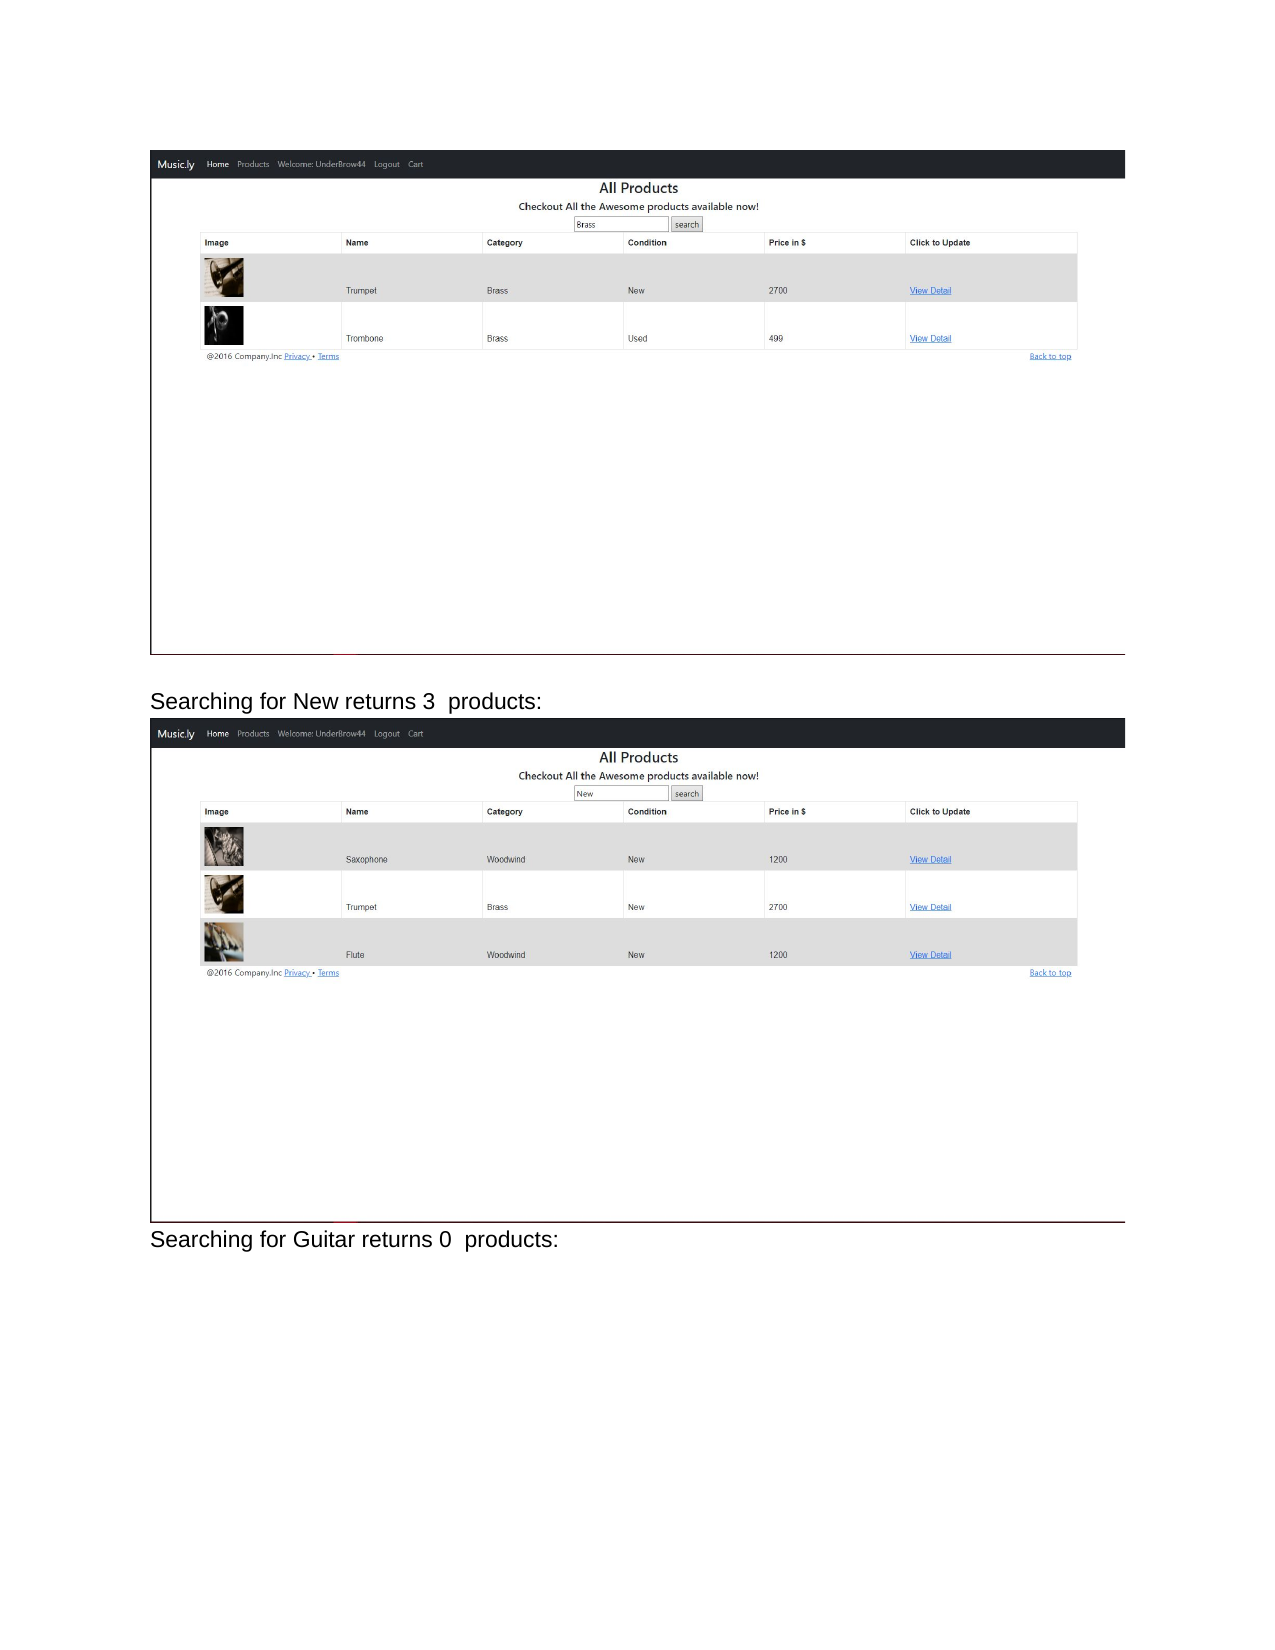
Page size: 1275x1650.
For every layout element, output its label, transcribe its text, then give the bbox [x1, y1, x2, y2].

text Searching for New returns 3 products: [150, 688, 1125, 714]
picture [150, 150, 1125, 655]
picture [150, 718, 1125, 1223]
text Searching for Guitar returns 0 products: [150, 1226, 1125, 1253]
